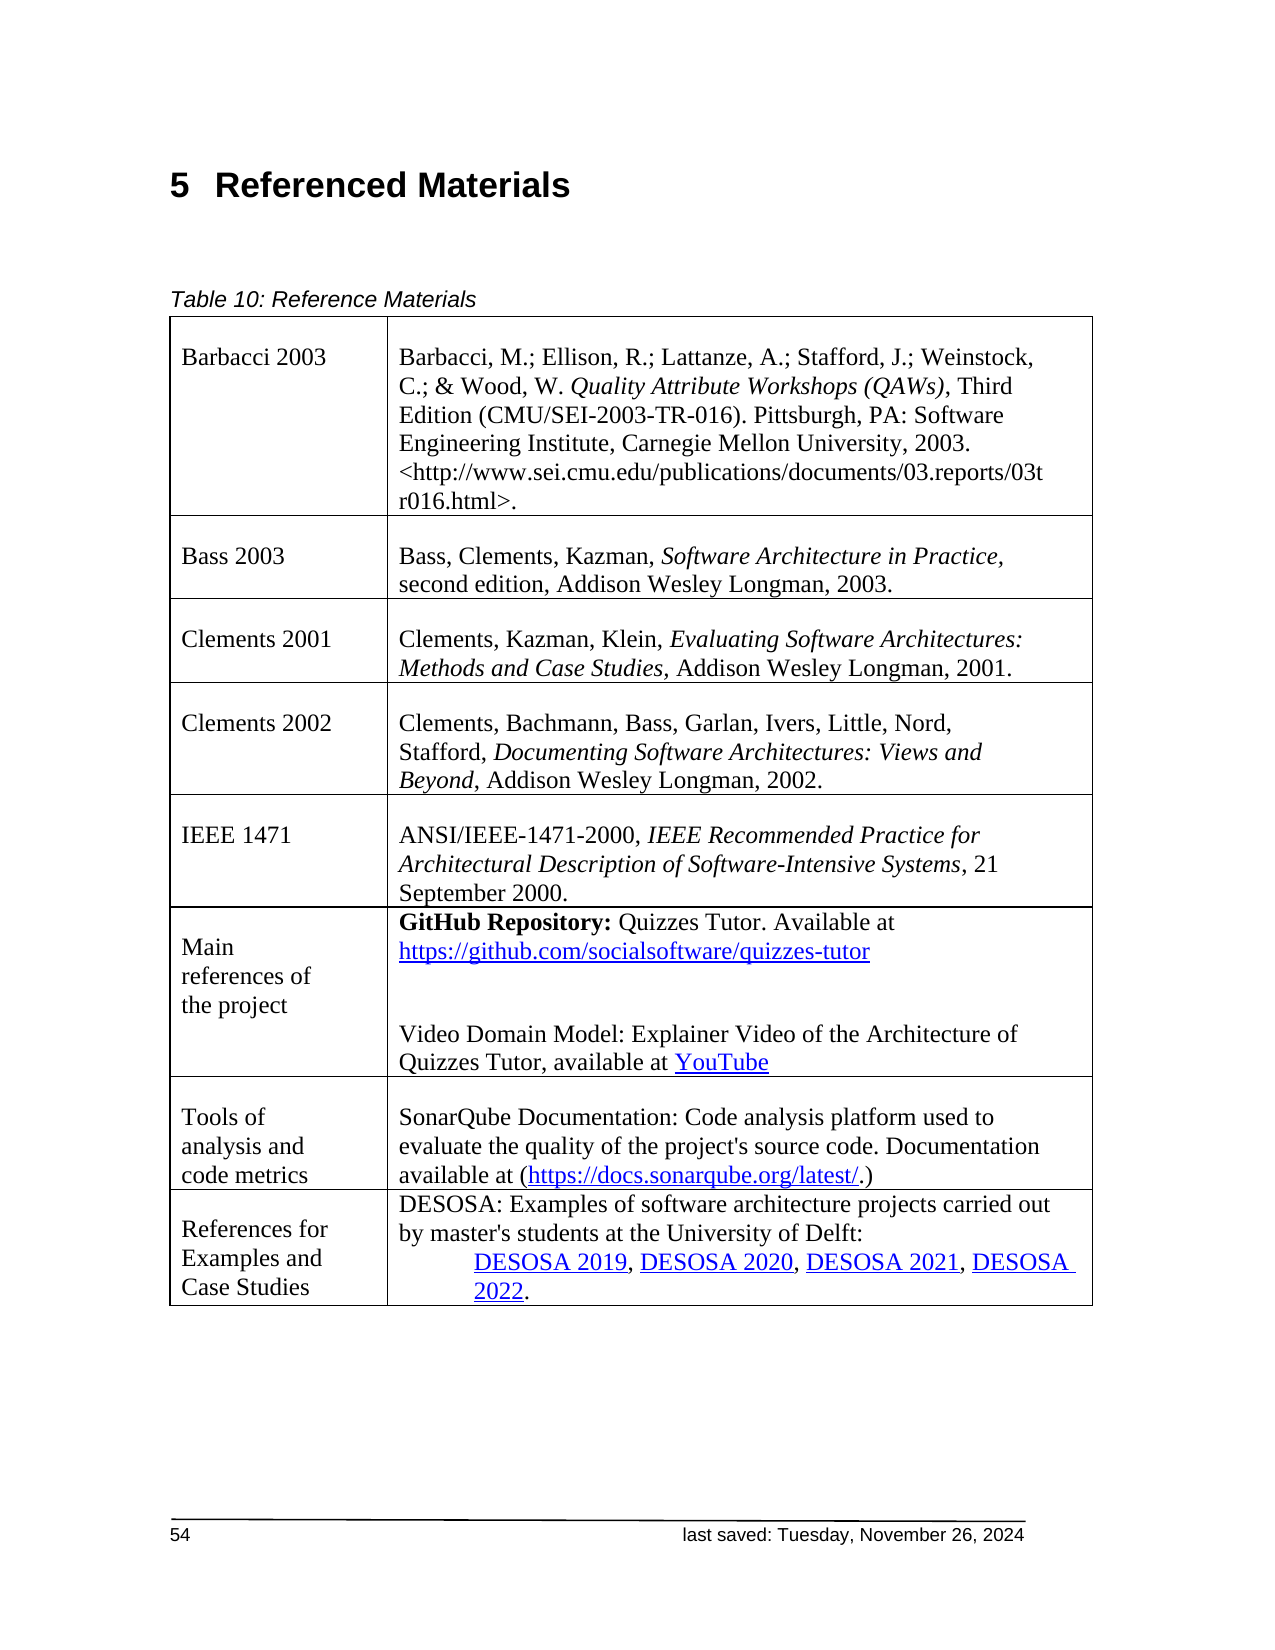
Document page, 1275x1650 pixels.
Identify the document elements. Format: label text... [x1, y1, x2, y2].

table_cell Clements 2002 [171, 683, 387, 794]
table_header Barbacci 2003 [171, 317, 387, 515]
text Table 10: Reference Materials [169, 286, 1106, 312]
table_cell GitHub Repository: Quizzes Tutor. Available at https://github.com/socialsoftware/quizzes-tutor Video Domain Model: Explainer Video of the Architecture of Quizzes Tutor, available at YouTube [388, 908, 1092, 1076]
table_cell ANSI/IEEE-1471-2000, IEEE Recommended Practice for Architectural Description of Software-Intensive Systems, 21 September 2000. [388, 795, 1092, 906]
subtitle Referenced Materials [169, 164, 1106, 205]
table_cell Bass 2003 [171, 516, 387, 598]
table_cell Bass, Clements, Kazman, Software Architecture in Practice, second edition, Addison Wesley Longman, 2003. [388, 516, 1092, 598]
table_cell Clements 2001 [171, 599, 387, 682]
table_cell SonarQube Documentation: Code analysis platform used to evaluate the quality of the project's source code. Documentation available at (https://docs.sonarqube.org/latest/.) [388, 1077, 1092, 1188]
table_cell Tools of analysis and code metrics [171, 1077, 387, 1188]
table_header Barbacci, M.; Ellison, R.; Lattanze, A.; Stafford, J.; Weinstock, C.; & Wood, W. Quality Attribute Workshops (QAWs), Third Edition (CMU/SEI-2003-TR-016). Pittsburgh, PA: Software Engineering Institute, Carnegie Mellon University, 2003. <http://www.sei.cmu.edu/publications/documents/03.reports/03tr016.html>. [388, 317, 1092, 515]
table_cell Clements, Kazman, Klein, Evaluating Software Architectures: Methods and Case Studies, Addison Wesley Longman, 2001. [388, 599, 1092, 682]
table_cell References for Examples and Case Studies [171, 1190, 387, 1304]
table_cell DESOSA: Examples of software architecture projects carried out by master's students at the University of Delft: DESOSA 2019, DESOSA 2020, DESOSA 2021, DESOSA 2022. [388, 1190, 1092, 1304]
table_cell Main references of the project [171, 908, 387, 1076]
table_cell Clements, Bachmann, Bass, Garlan, Ivers, Little, Nord, Stafford, Documenting Software Architectures: Views and Beyond, Addison Wesley Longman, 2002. [388, 683, 1092, 794]
table_cell IEEE 1471 [171, 795, 387, 906]
